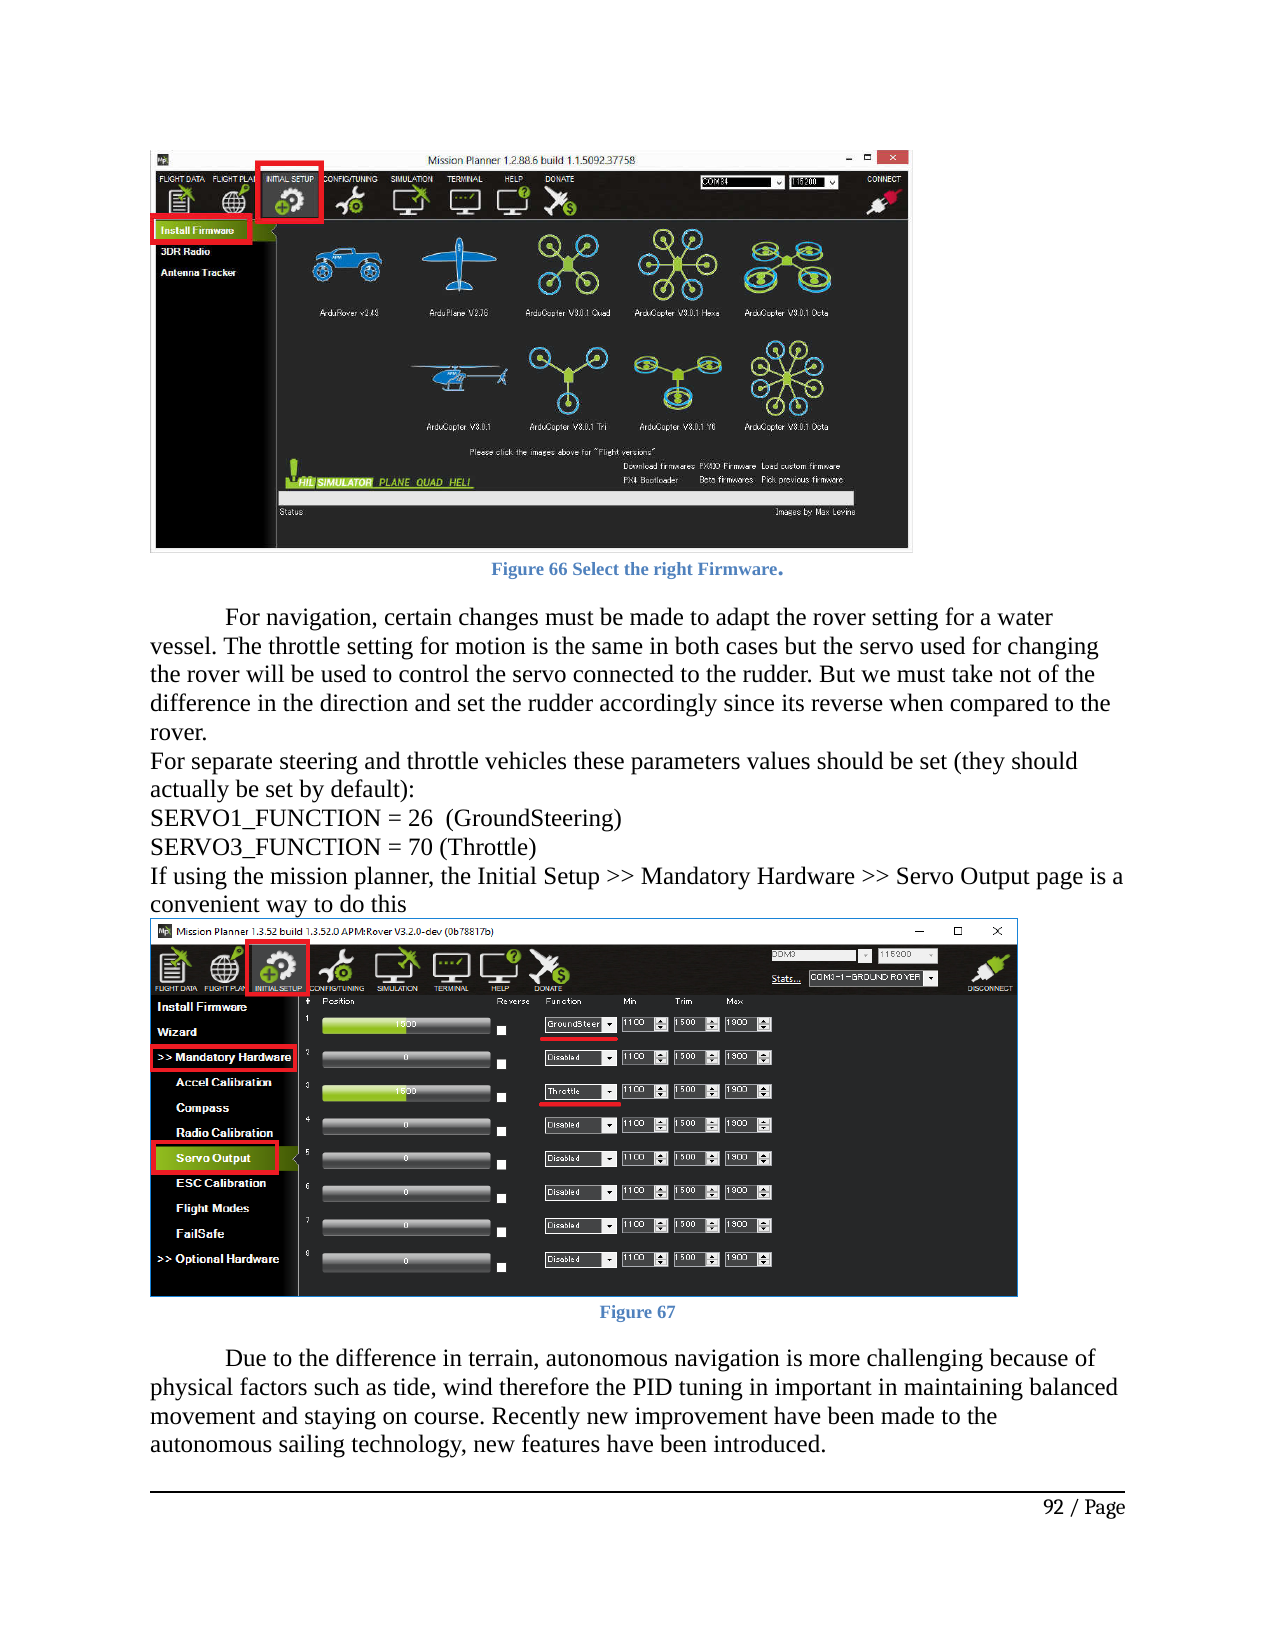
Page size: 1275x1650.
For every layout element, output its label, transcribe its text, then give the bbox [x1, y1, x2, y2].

text Due to the difference in terrain, autonomous navigation is more challenging because of physical factors such as tide, wind therefore the PID tuning in important in maintaining balanced movement and staying on course. Recently new improvement have been made to the autonomous sailing technology, new features have been introduced. [150, 1343, 1125, 1458]
text SERVO3_FUNCTION = 70 (Throttle) [150, 832, 1125, 861]
text Figure 66 Select the right Firmware. [150, 552, 1125, 581]
text If using the mission planner, the Initial Setup >> Mandatory Hardware >> Servo Output page is a convenient way to do this [150, 861, 1125, 918]
text SERVO1_FUNCTION = 26 (GroundSteering) [150, 803, 1125, 832]
picture [150, 150, 913, 553]
text For navigation, certain changes must be made to adapt the rover setting for a water vessel. The throttle setting for motion is the same in both cases but the servo used for changing the rover will be used to control the servo connected to the rudder. But we must take not of the difference in the direction and set the rudder accordingly since its reverse when compared to the rover. [150, 602, 1125, 746]
picture [150, 918, 1023, 1301]
text For separate steering and throttle vehicles these parameters values should be set (they should actually be set by default): [150, 746, 1125, 803]
text Figure 67 [150, 1301, 1125, 1322]
